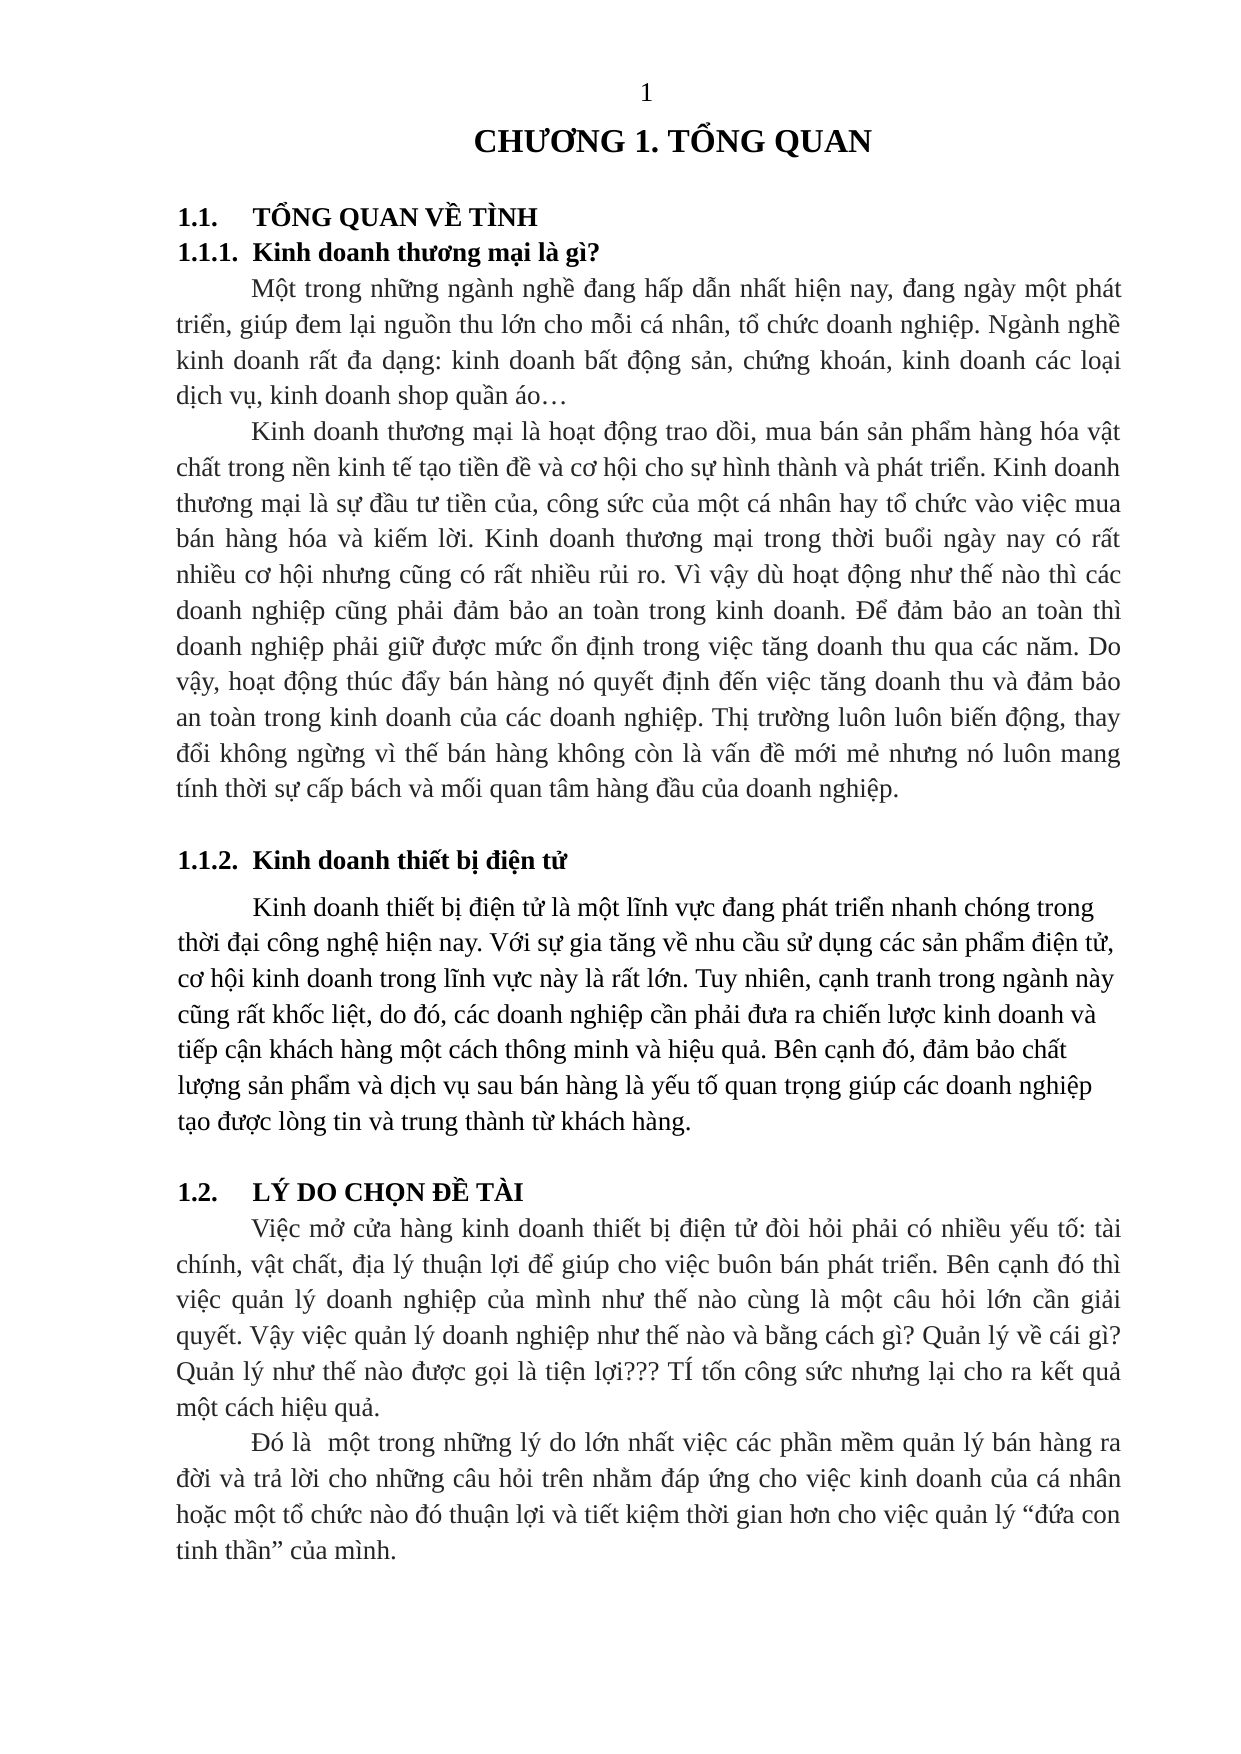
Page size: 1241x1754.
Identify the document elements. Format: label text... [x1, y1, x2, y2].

subtitle LÝ DO CHỌN ĐỀ TÀI [177, 1176, 876, 1208]
text Kinh doanh thương mại là hoạt động trao dồi, mua bán sản phẩm hàng hóa vật chất trong nền kinh tế tạo tiền đề và cơ hội cho sự hình thành và phát triển. Kinh doanh thương mại là sự đầu tư tiền của, công sức của một cá nhân hay tổ chức vào việc mua bán hàng hóa và kiếm lời. Kinh doanh thương mại trong thời buổi ngày nay có rất nhiều cơ hội nhưng cũng có rất nhiều rủi ro. Vì vậy dù hoạt động như thế nào thì các doanh nghiệp cũng phải đảm bảo an toàn trong kinh doanh. Để đảm bảo an toàn thì doanh nghiệp phải giữ được mức ổn định trong việc tăng doanh thu qua các năm. Do vậy, hoạt động thúc đẩy bán hàng nó quyết định đến việc tăng doanh thu và đảm bảo an toàn trong kinh doanh của các doanh nghiệp. Thị trường luôn luôn biến động, thay đổi không ngừng vì thế bán hàng không còn là vấn đề mới mẻ nhưng nó luôn mang tính thời sự cấp bách và mối quan tâm hàng đầu của doanh nghiệp. [176, 415, 1122, 804]
text Kinh doanh thiết bị điện tử là một lĩnh vực đang phát triển nhanh chóng trong thời đại công nghệ hiện nay. Với sự gia tăng về nhu cầu sử dụng các sản phẩm điện tử, cơ hội kinh doanh trong lĩnh vực này là rất lớn. Tuy nhiên, cạnh tranh trong ngành này cũng rất khốc liệt, do đó, các doanh nghiệp cần phải đưa ra chiến lược kinh doanh và tiếp cận khách hàng một cách thông minh và hiệu quả. Bên cạnh đó, đảm bảo chất lượng sản phẩm và dịch vụ sau bán hàng là yếu tố quan trọng giúp các doanh nghiệp tạo được lòng tin và trung thành từ khách hàng. [177, 891, 1122, 1136]
subtitle TỔNG QUAN VỀ TÌNH [177, 201, 876, 232]
subtitle Kinh doanh thiết bị điện tử [177, 844, 1122, 875]
text Đó là một trong những lý do lớn nhất việc các phần mềm quản lý bán hàng ra đời và trả lời cho những câu hỏi trên nhằm đáp ứng cho việc kinh doanh của cá nhân hoặc một tổ chức nào đó thuận lợi và tiết kiệm thời gian hơn cho việc quản lý “đứa con tinh thần” của mình. [176, 1427, 1122, 1565]
text Việc mở cửa hàng kinh doanh thiết bị điện tử đòi hỏi phải có nhiều yếu tố: tài chính, vật chất, địa lý thuận lợi để giúp cho việc buôn bán phát triển. Bên cạnh đó thì việc quản lý doanh nghiệp của mình như thế nào cùng là một câu hỏi lớn cần giải quyết. Vậy việc quản lý doanh nghiệp như thế nào và bằng cách gì? Quản lý về cái gì? Quản lý như thế nào được gọi là tiện lợi??? TÍ tốn công sức nhưng lại cho ra kết quả một cách hiệu quả. [176, 1212, 1122, 1422]
subtitle Kinh doanh thương mại là gì? [177, 237, 1122, 268]
text Một trong những ngành nghề đang hấp dẫn nhất hiện nay, đang ngày một phát triển, giúp đem lại nguồn thu lớn cho mỗi cá nhân, tổ chức doanh nghiệp. Ngành nghề kinh doanh rất đa dạng: kinh doanh bất động sản, chứng khoán, kinh doanh các loại dịch vụ, kinh doanh shop quần áo… [176, 272, 1122, 411]
subtitle CHƯƠNG 1. TỔNG QUAN [176, 121, 876, 159]
